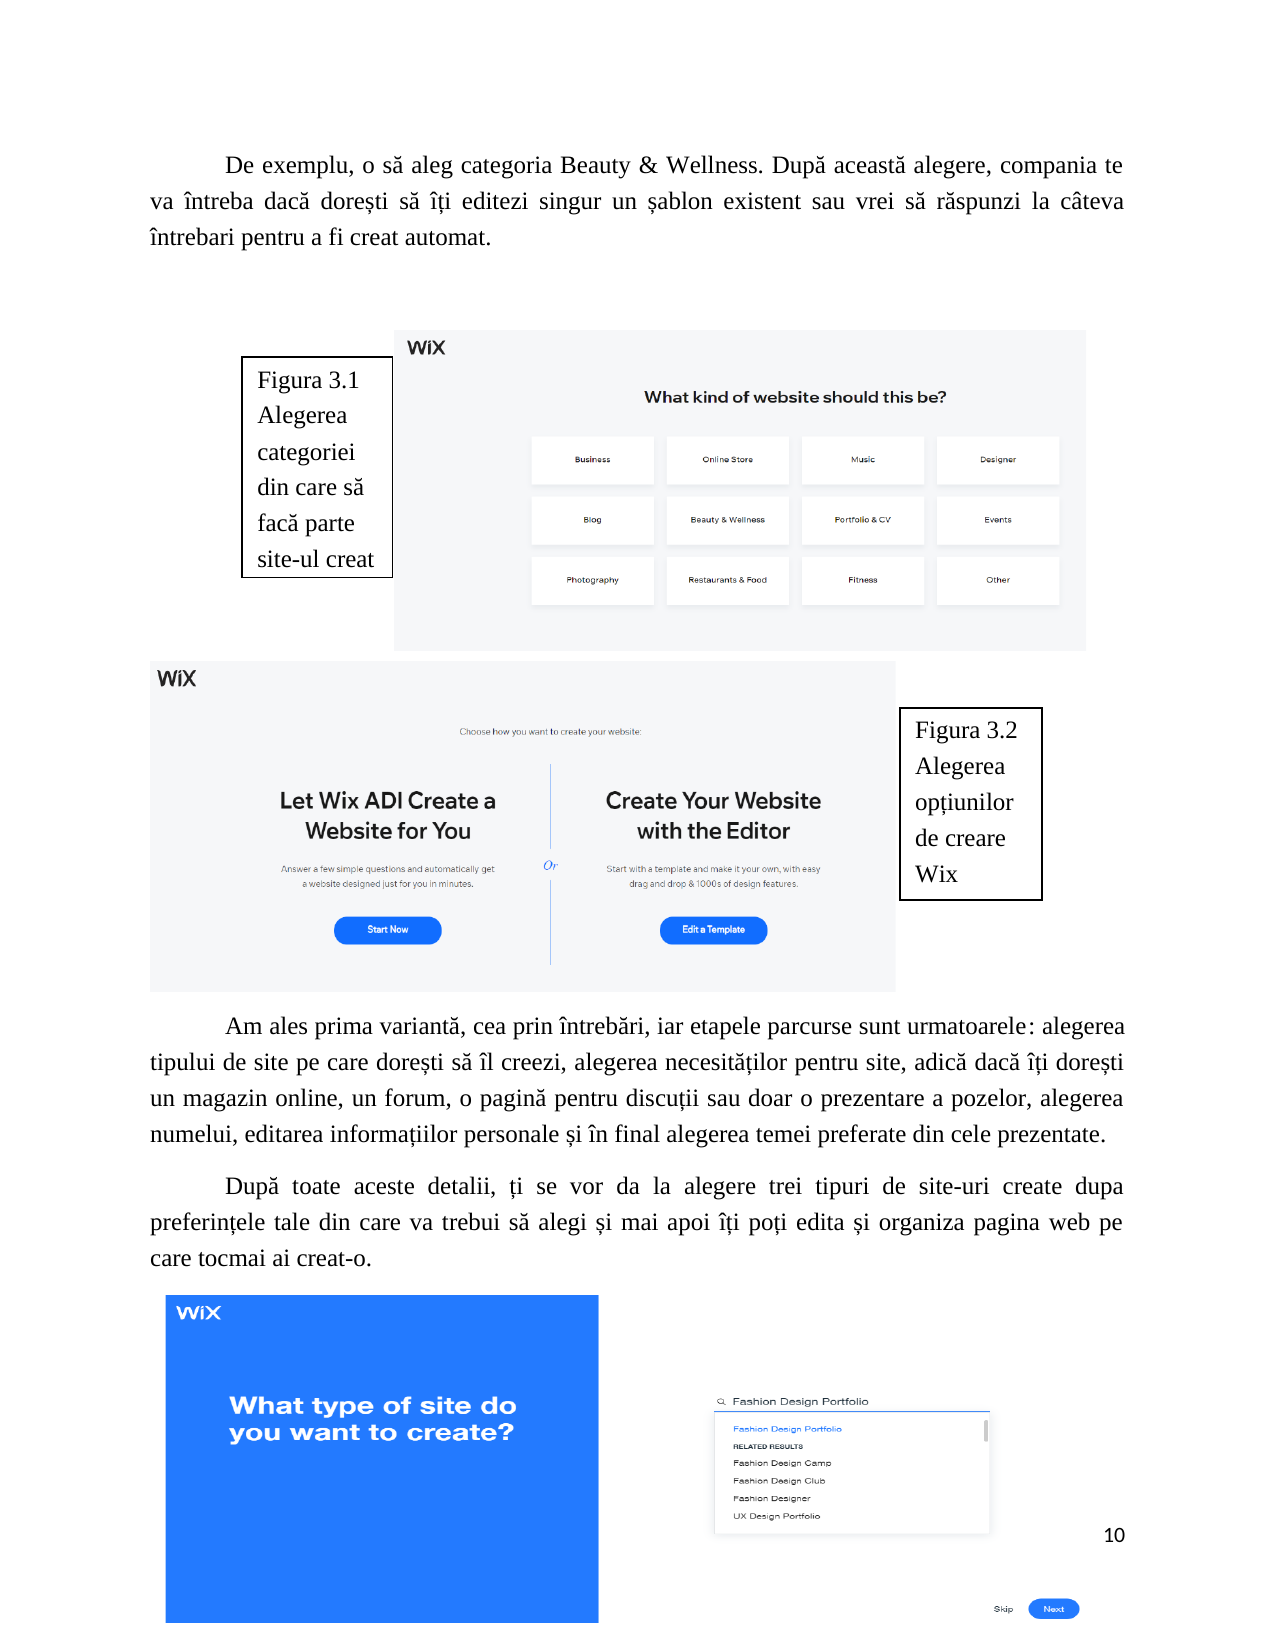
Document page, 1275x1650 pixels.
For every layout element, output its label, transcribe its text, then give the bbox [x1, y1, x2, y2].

picture [150, 661, 896, 992]
text Am ales prima variantă, cea prin întrebări, iar etapele parcurse sunt urmatoarele: alegerea tipului de site pe care dorești să îl creezi, alegerea necesităților pentru site, adică dacă îți dorești un magazin online, un forum, o pagină pentru discuții sau doar o prezentare a pozelor, alegerea numelui, editarea informațiilor personale și în final alegerea temei preferate din cele prezentate. [150, 1011, 1125, 1147]
picture [394, 330, 1087, 651]
text De exemplu, o să aleg categoria Beauty & Wellness. După această alegere, compania te va întreba dacă dorești să îți editezi singur un șablon existent sau vrei să răspunzi la câteva întrebari pentru a fi creat automat. [150, 150, 1125, 251]
picture [165, 1295, 1083, 1623]
text După toate aceste detalii, ți se vor da la alegere trei tipuri de site-uri create dupa preferințele tale din care va trebui să alegi și mai apoi îți poți edita și organiza pagina web pe care tocmai ai creat-o. [150, 1171, 1125, 1272]
